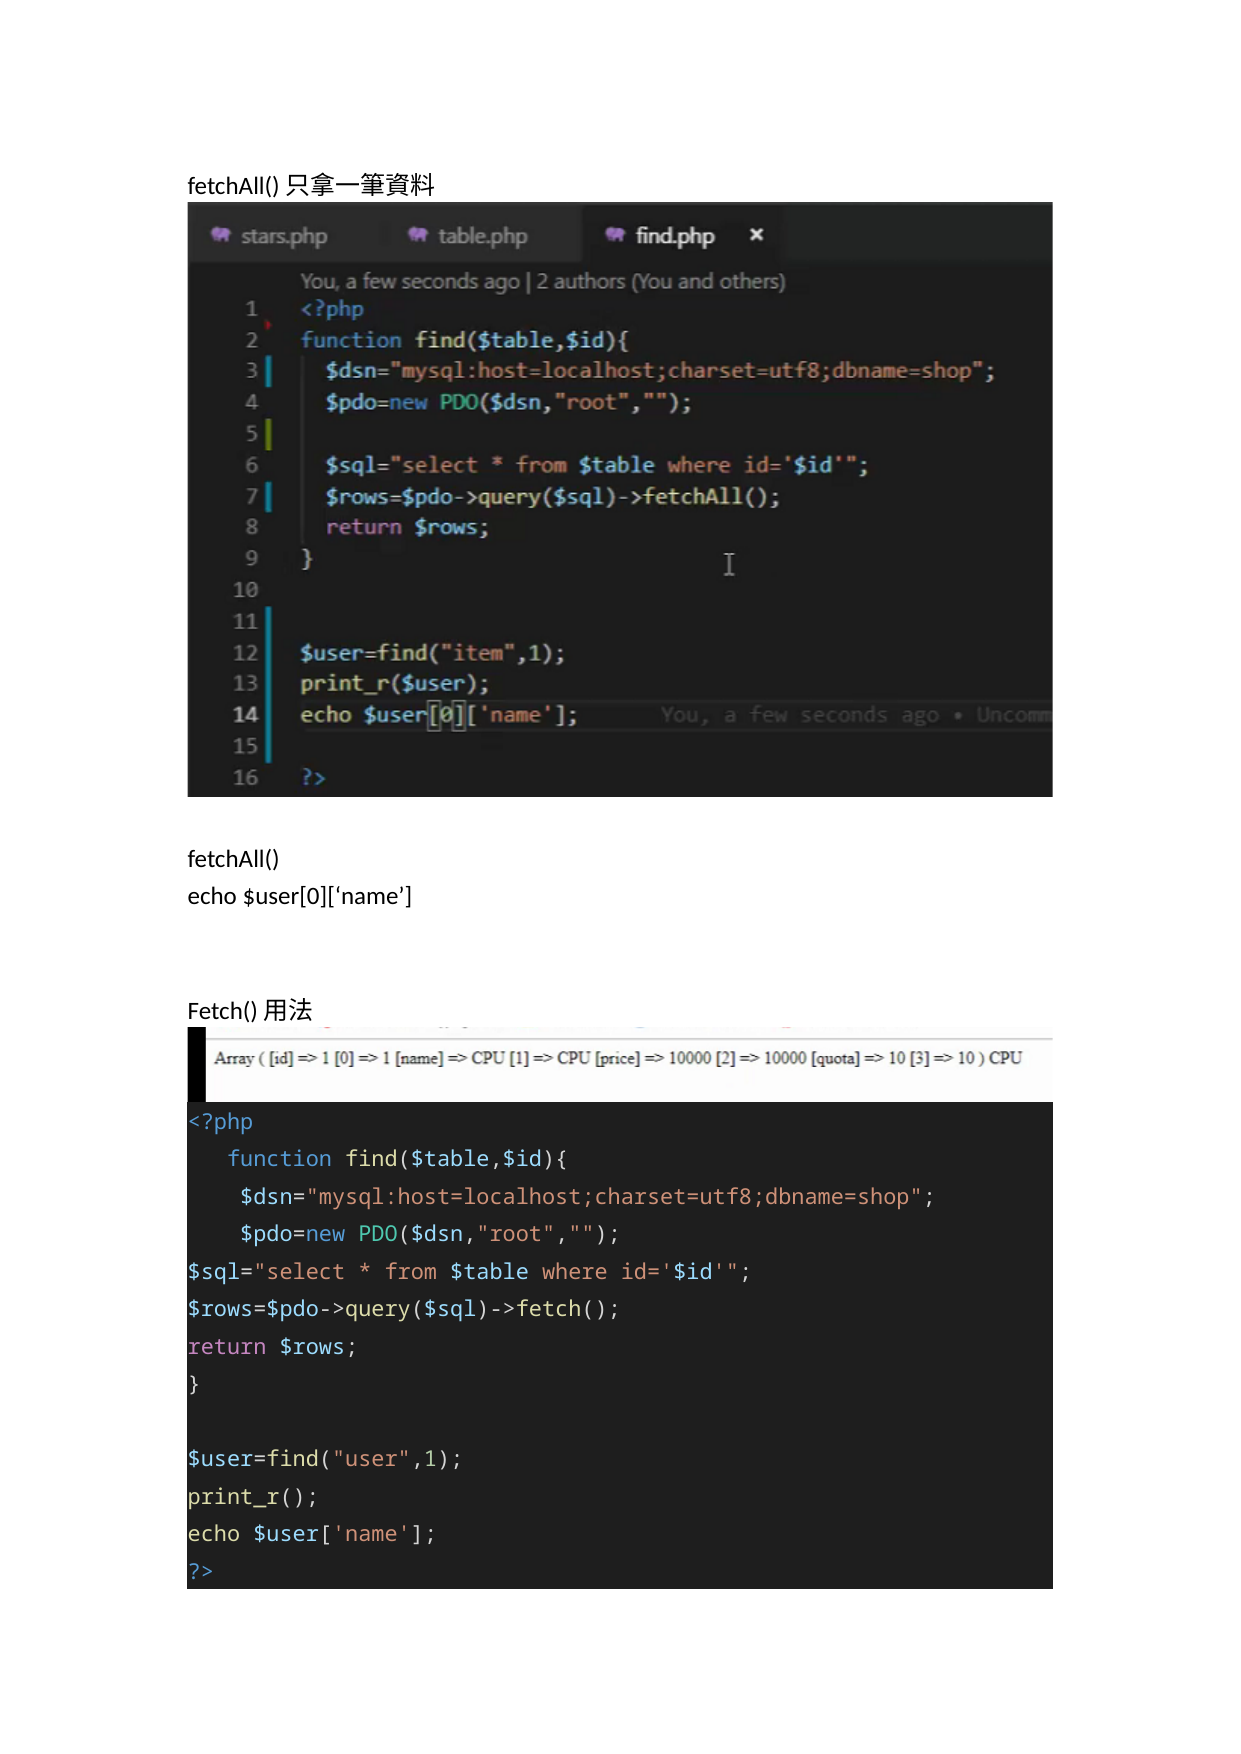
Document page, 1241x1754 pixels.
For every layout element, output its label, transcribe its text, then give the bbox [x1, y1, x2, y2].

text fetchAll() [187, 839, 1053, 877]
text $rows=$pdo->query($sql)->fetch(); [187, 1289, 1053, 1327]
text $sql="select * from $table where id='$id'"; [187, 1252, 1053, 1289]
text echo $user['name']; [187, 1514, 1053, 1552]
text $dsn="mysql:host=localhost;charset=utf8;dbname=shop"; [187, 1177, 1053, 1214]
text echo $user[0][‘name’] [187, 877, 1053, 914]
text } [187, 1364, 1053, 1402]
text Fetch() 用法 [187, 989, 1053, 1027]
text fetchAll() 只拿一筆資料 [187, 164, 1053, 202]
text $user=find("user",1); [187, 1439, 1053, 1477]
text $pdo=new PDO($dsn,"root",""); [187, 1214, 1053, 1252]
text function find($table,$id){ [187, 1139, 1053, 1177]
text return $rows; [187, 1327, 1053, 1364]
text <?php [187, 1102, 1053, 1139]
picture [187, 1027, 1053, 1102]
picture [187, 202, 1053, 797]
text print_r(); [187, 1477, 1053, 1514]
text ?> [187, 1552, 1053, 1589]
